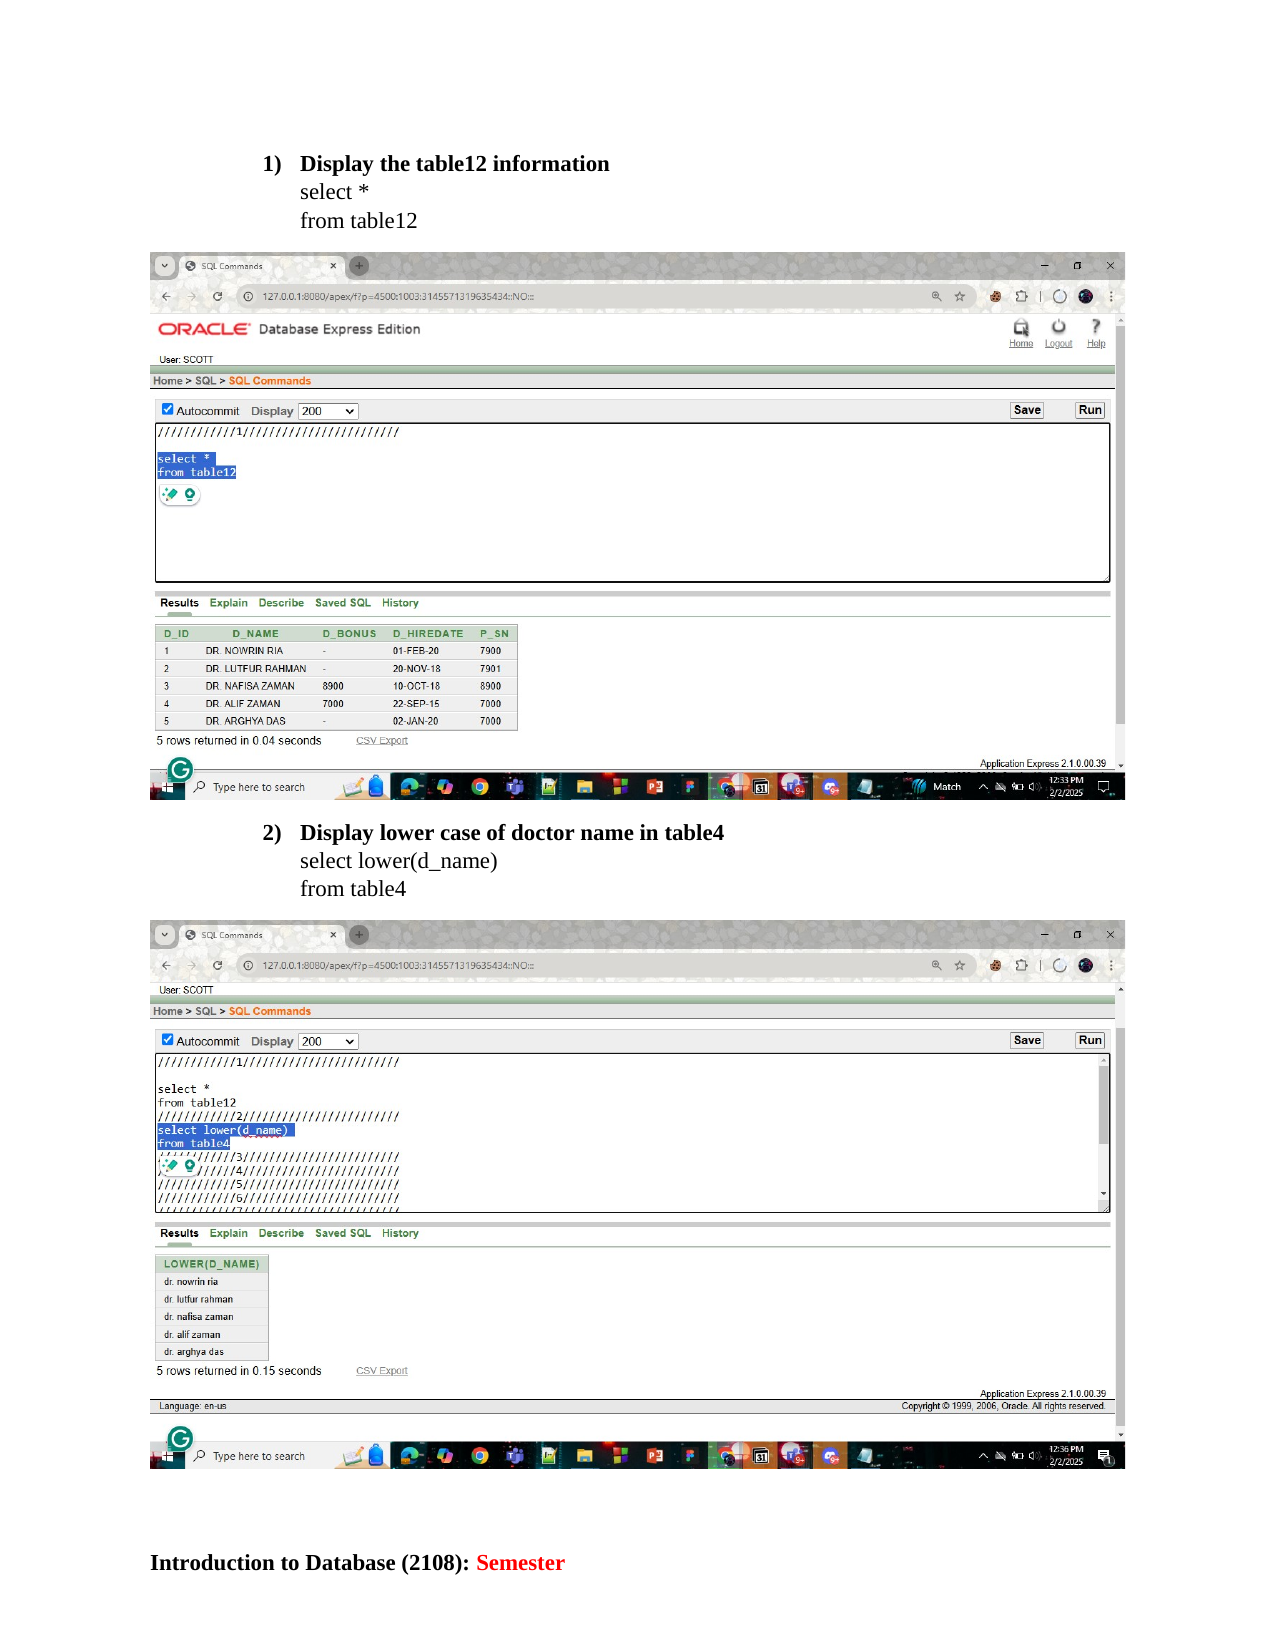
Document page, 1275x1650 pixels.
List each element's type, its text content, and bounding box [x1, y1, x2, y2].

picture [150, 252, 1125, 800]
list from table12 [300, 207, 1125, 233]
picture [150, 920, 1125, 1469]
list Display the table12 information [262, 150, 1125, 176]
list select lower(d_name) [300, 847, 1125, 873]
list from table4 [300, 876, 1125, 902]
list Display lower case of doctor name in table4 [262, 819, 1125, 845]
list select * [300, 178, 1125, 205]
